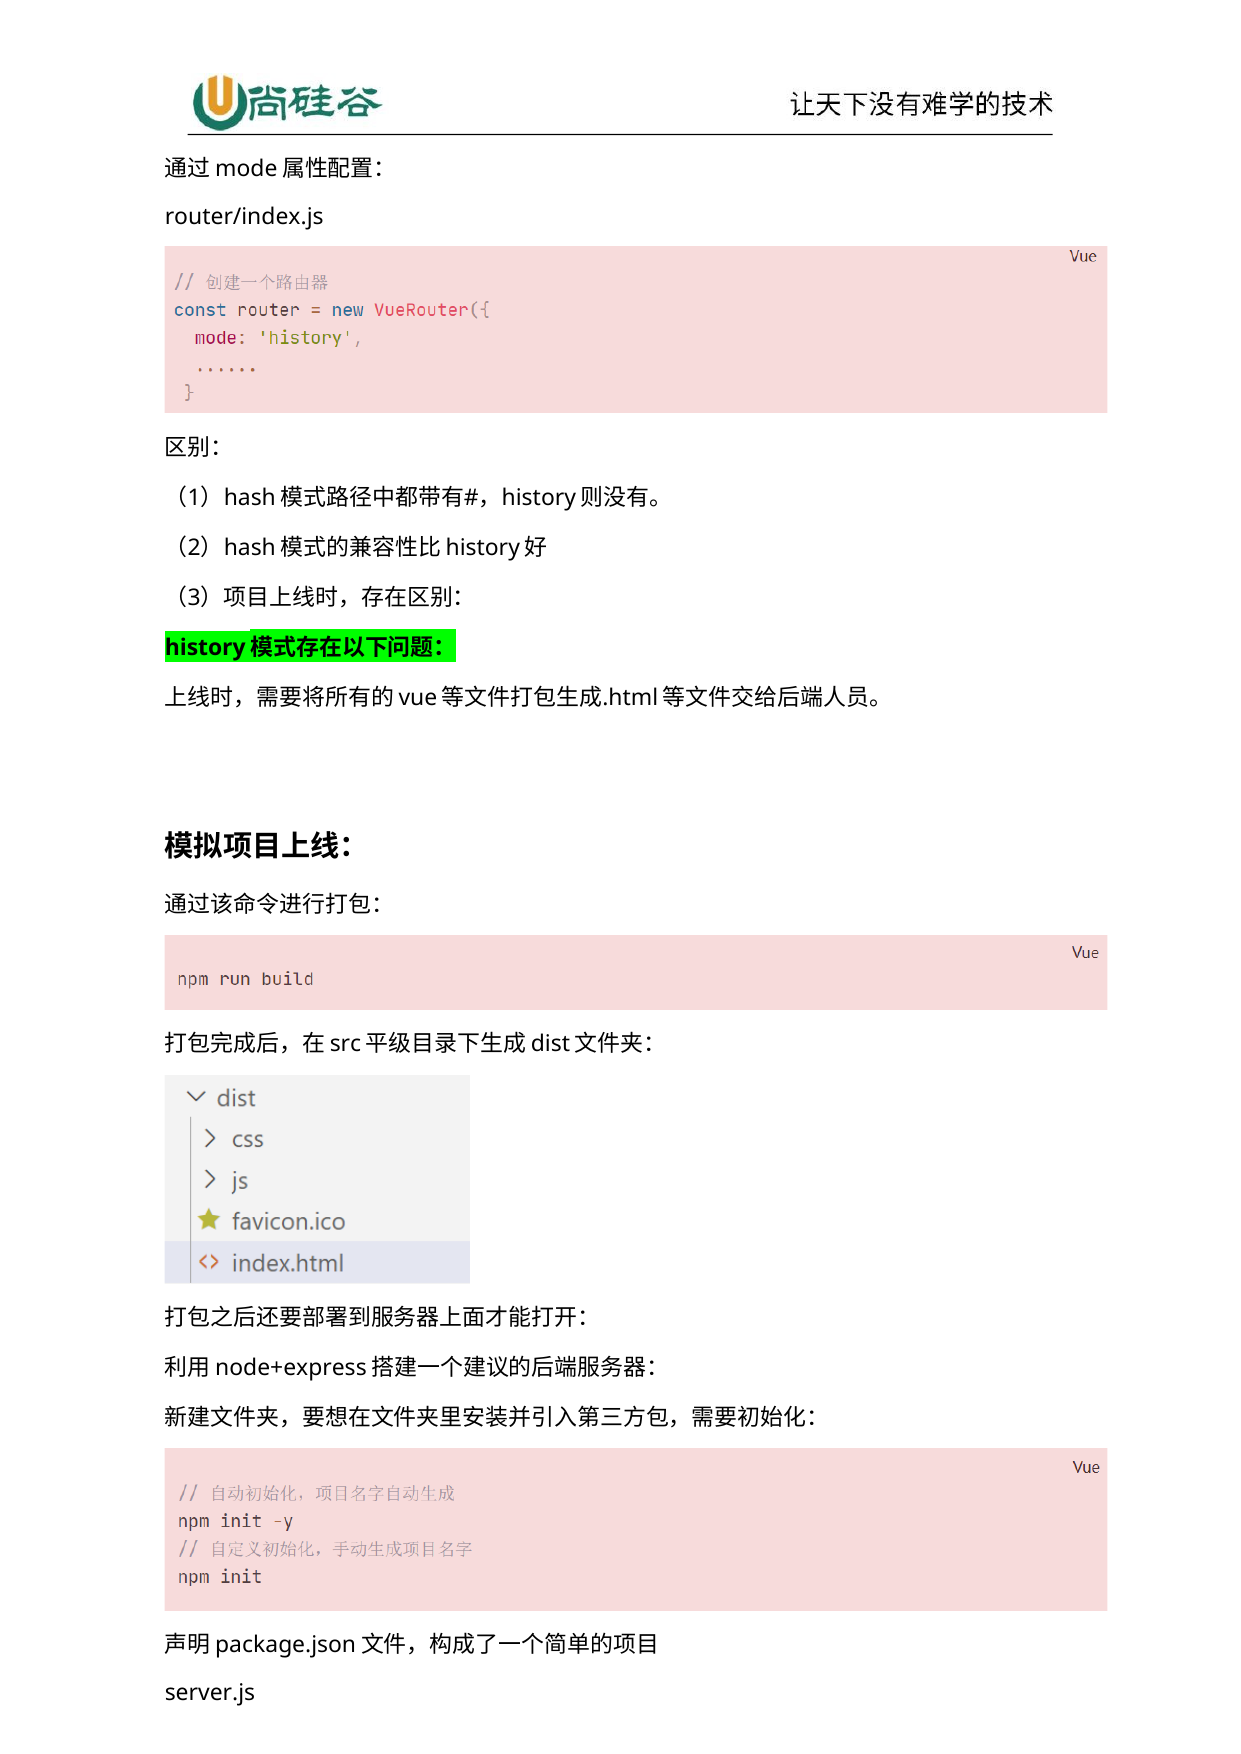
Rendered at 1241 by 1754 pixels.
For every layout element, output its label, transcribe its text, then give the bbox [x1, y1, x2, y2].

picture [164, 246, 1108, 413]
text （2）hash模式的兼容性比history好 [164, 528, 1107, 562]
picture [164, 935, 1108, 1010]
text （3）项目上线时，存在区别： [164, 578, 1107, 612]
text history模式存在以下问题： [164, 628, 1107, 662]
text 通过该命令进行打包： [164, 886, 1107, 919]
text 新建文件夹，要想在文件夹里安装并引入第三方包，需要初始化： [164, 1399, 1107, 1432]
text 打包之后还要部署到服务器上面才能打开： [164, 1299, 1107, 1332]
text router/index.js [164, 200, 1107, 231]
text 通过mode属性配置： [164, 150, 1107, 183]
picture [164, 1448, 1108, 1611]
text 模拟项目上线： [164, 822, 1107, 864]
text 利用node+express搭建一个建议的后端服务器： [164, 1349, 1107, 1382]
picture [190, 73, 1056, 132]
text 区别： [164, 429, 1107, 462]
text 上线时，需要将所有的vue等文件打包生成.html等文件交给后端人员。 [164, 678, 1107, 712]
text 声明package.json文件，构成了一个简单的项目 [164, 1626, 1107, 1660]
picture [164, 1075, 470, 1284]
text 打包完成后，在src平级目录下生成dist文件夹： [164, 1025, 1107, 1059]
text （1）hash模式路径中都带有#，history则没有。 [164, 478, 1107, 512]
text server.js [164, 1676, 1107, 1708]
